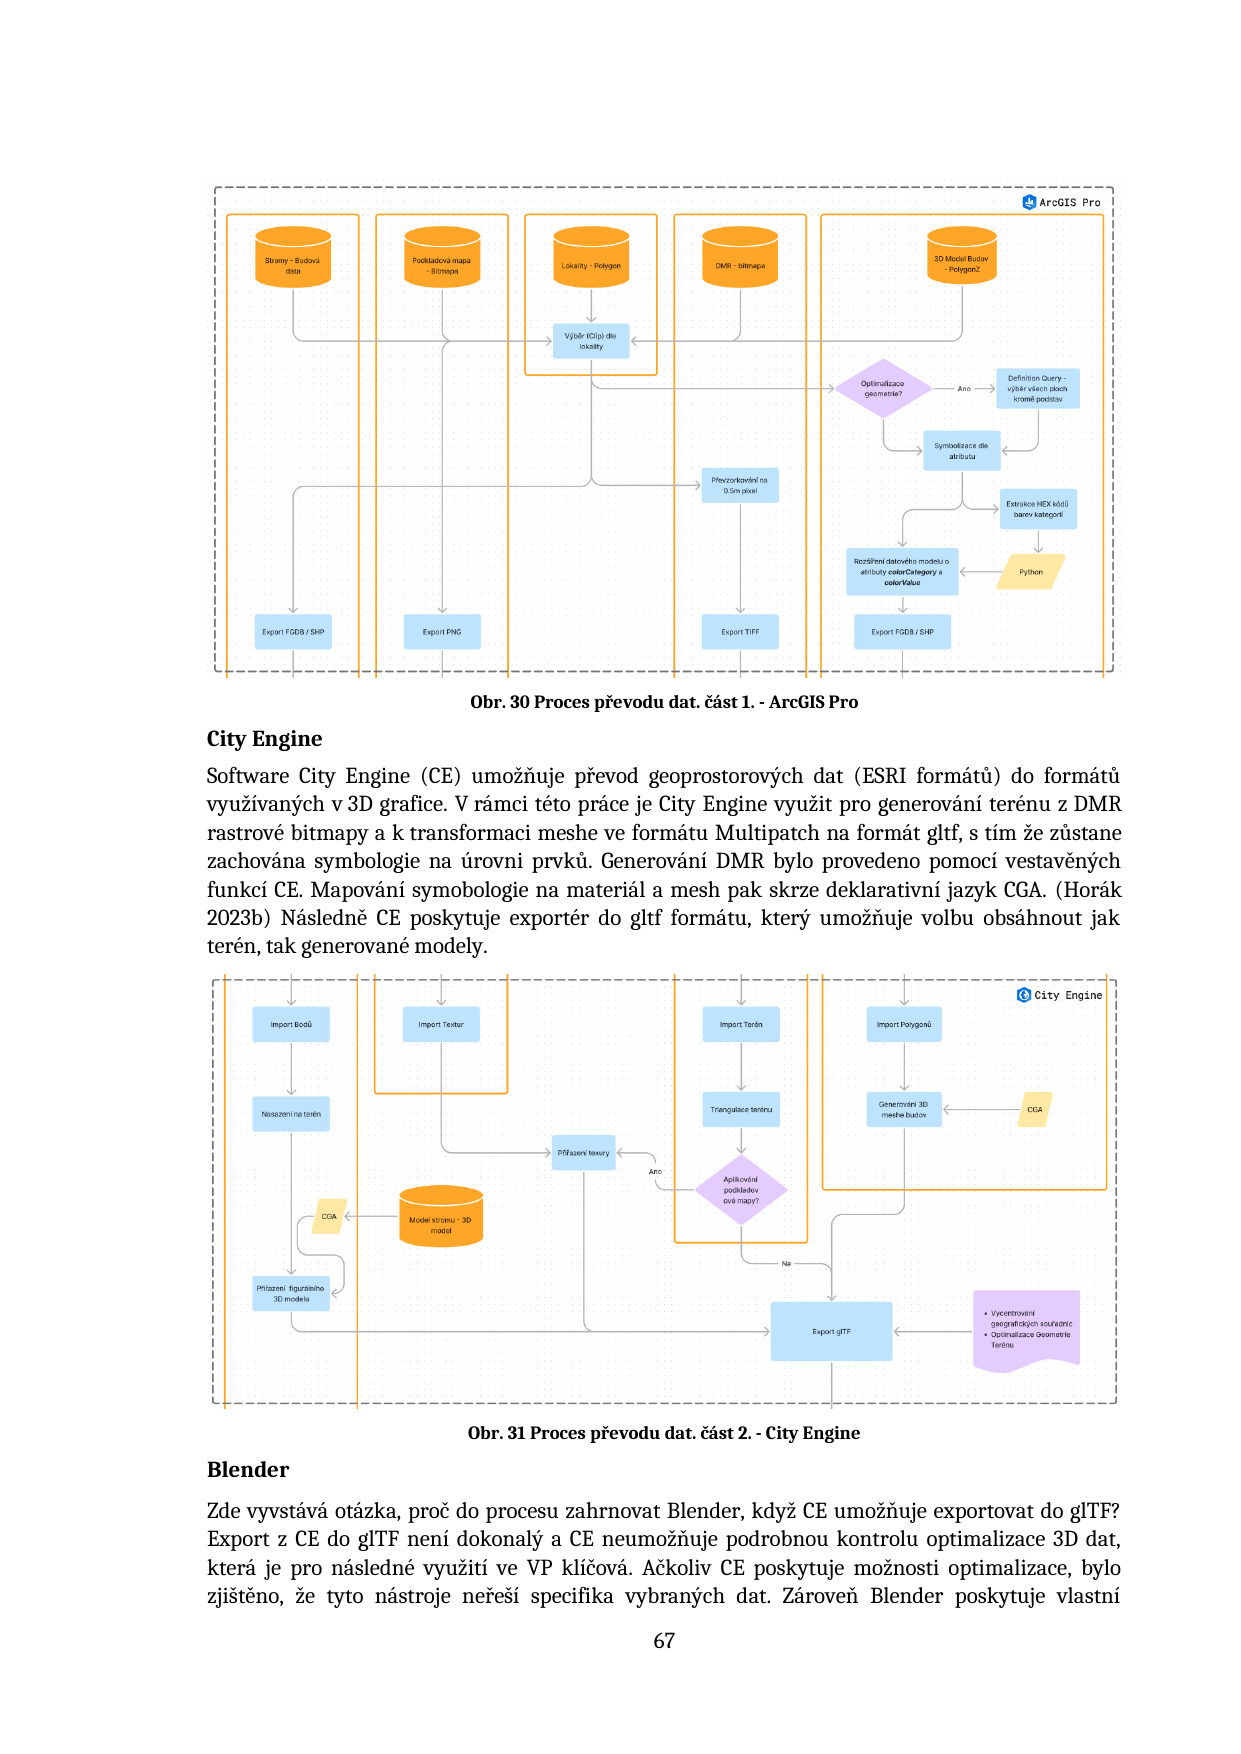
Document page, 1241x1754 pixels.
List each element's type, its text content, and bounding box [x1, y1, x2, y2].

picture [206, 974, 1123, 1409]
text City Engine [207, 726, 1122, 752]
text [207, 1498, 1122, 1609]
text Blender [207, 1457, 1122, 1483]
text Software City Engine (CE) umožňuje převod geoprostorových dat (ESRI formátů) do formátů využívaných v 3D grafice. V rámci této práce je City Engine využit pro generování terénu z DMR rastrové bitmapy a k transformaci meshe ve formátu Multipatch na formát gltf, s tím že zůstane zachována symbologie na úrovni prvků. Generování DMR bylo provedeno pomocí vestavěných funkcí CE. Mapování symobologie na materiál a mesh pak skrze deklarativní jazyk CGA. (Horák 2023b) Následně CE poskytuje exportér do gltf formátu, který umožňuje volbu obsáhnout jak terén, tak generované modely. [207, 763, 1122, 959]
picture [206, 177, 1123, 678]
